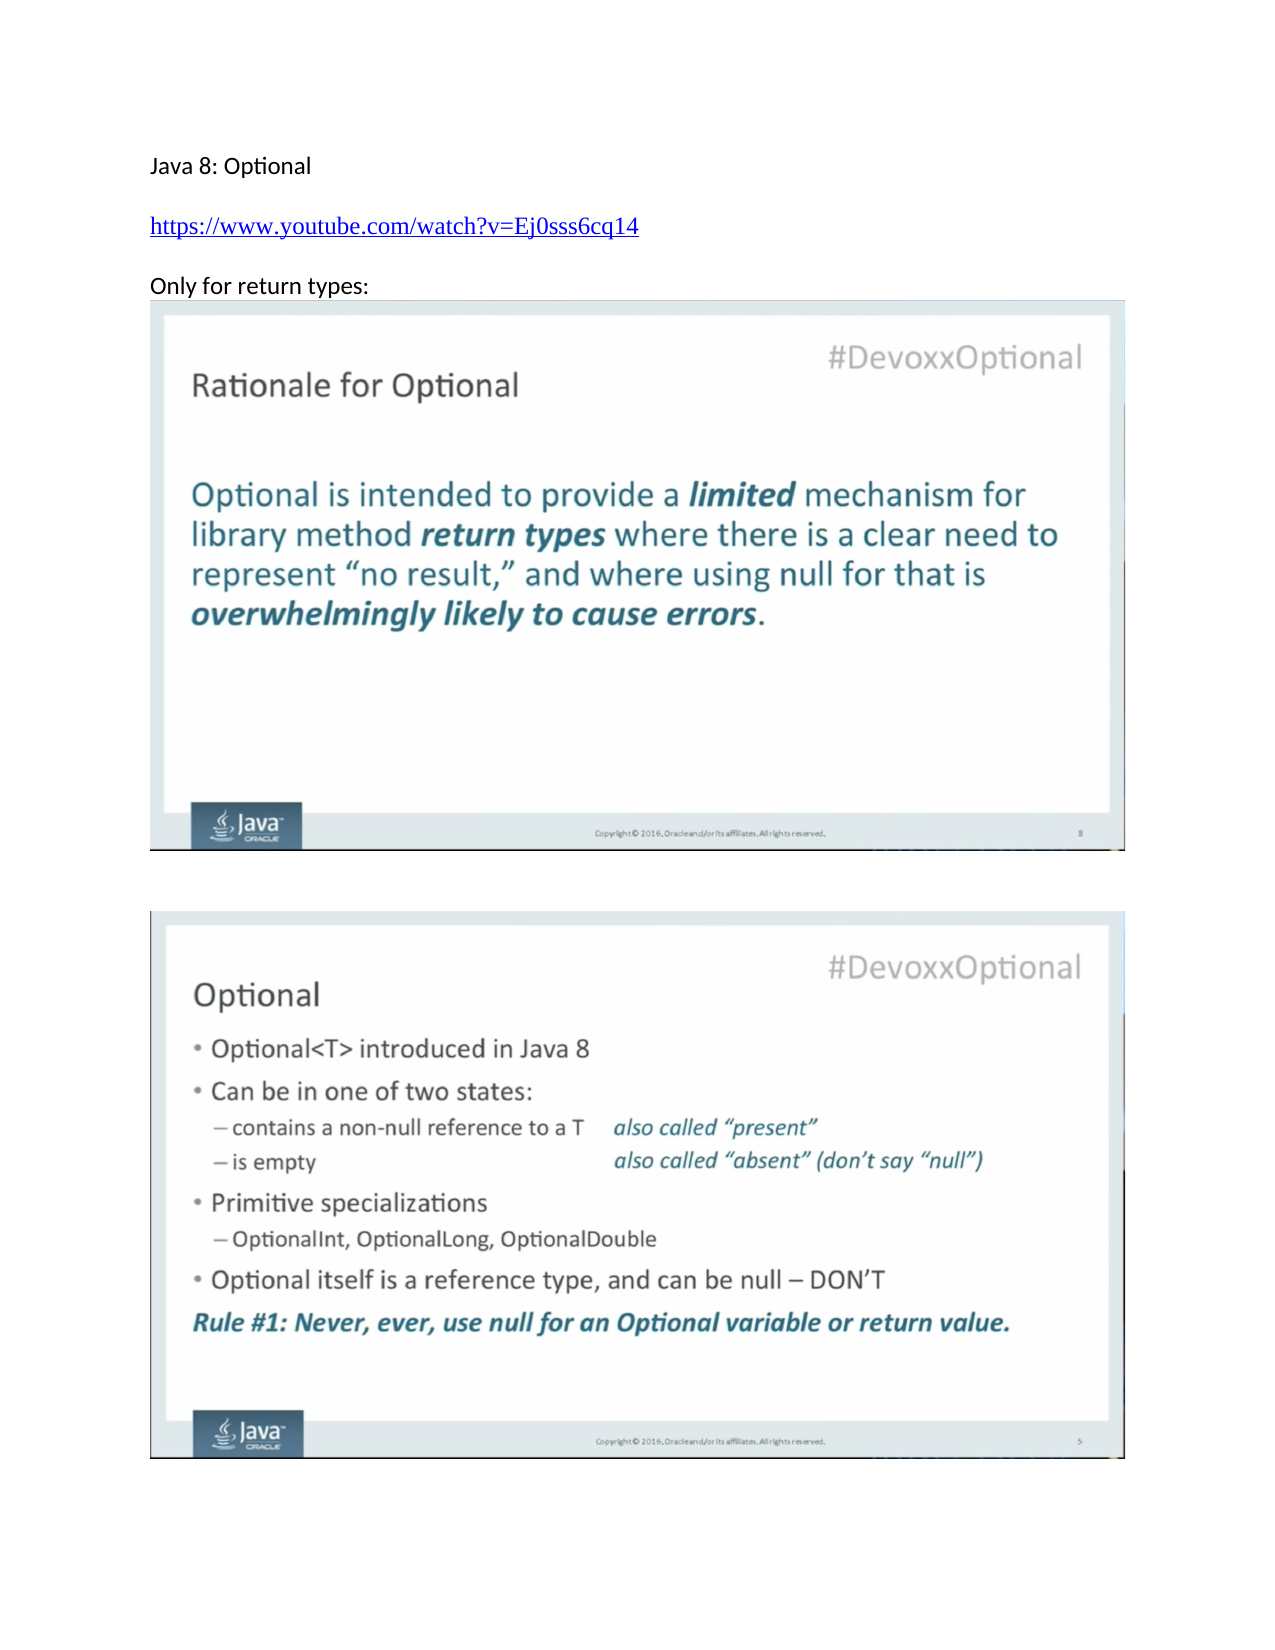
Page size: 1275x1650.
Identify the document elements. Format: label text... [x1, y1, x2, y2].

picture [150, 300, 1125, 851]
text https://www.youtube.com/watch?v=Ej0sss6cq14 [150, 211, 1125, 240]
picture [150, 911, 1125, 1459]
text Java 8: Optional [150, 150, 1125, 181]
text Only for return types: [150, 270, 1125, 300]
